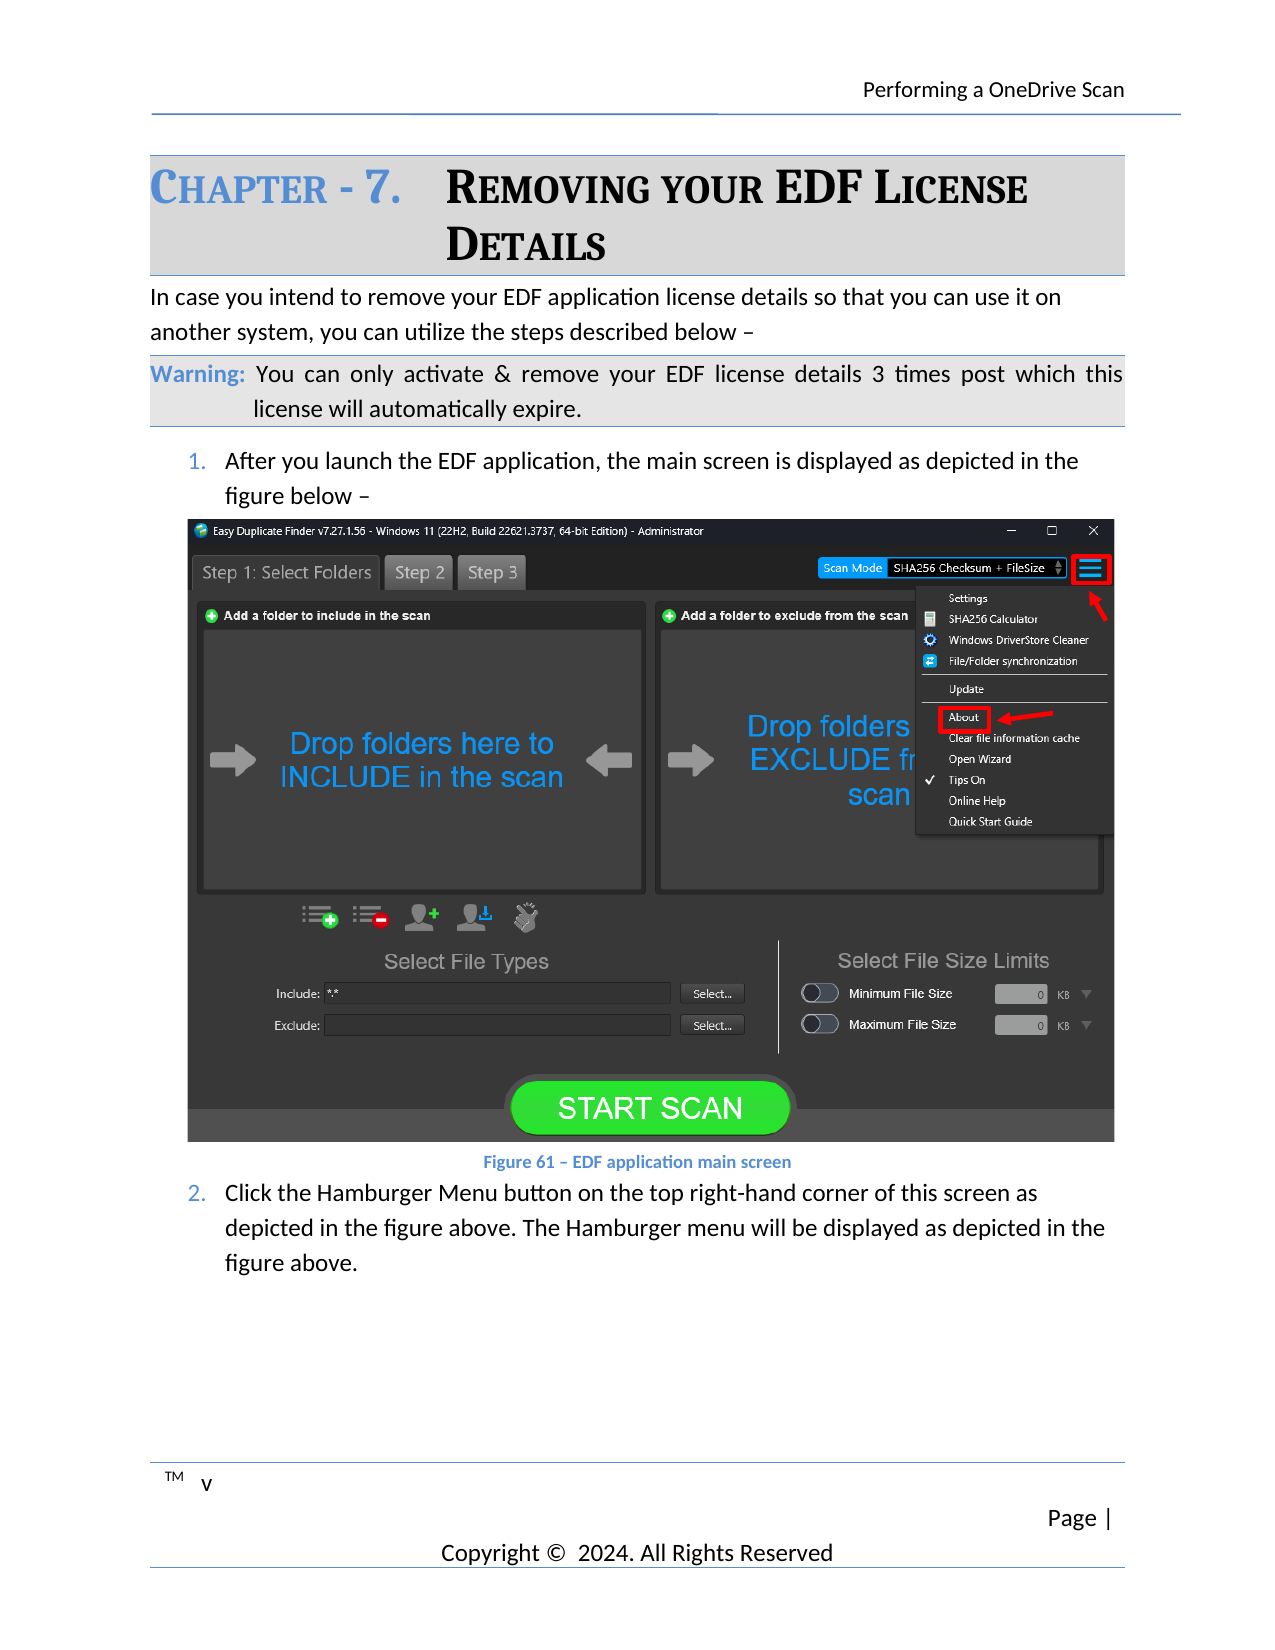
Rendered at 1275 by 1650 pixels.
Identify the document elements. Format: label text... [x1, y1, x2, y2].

subtitle Removing your EDF License Details [150, 156, 1125, 275]
text In case you intend to remove your EDF application license details so that you can use it on another system, you can utilize the steps described below – [150, 281, 1125, 346]
text Figure 61 – EDF application main screen [150, 1151, 1125, 1173]
list After you launch the EDF application, the main screen is displayed as depicted in the figure below – [187, 445, 1125, 511]
list Click the Hamburger Menu button on the top right-hand corner of this screen as depicted in the figure above. The Hamburger menu will be displayed as depicted in the figure above. [187, 1178, 1125, 1278]
picture [187, 519, 1115, 1142]
text Warning: You can only activate & remove your EDF license details 3 times post which this license will automatically expire. [150, 356, 1125, 426]
